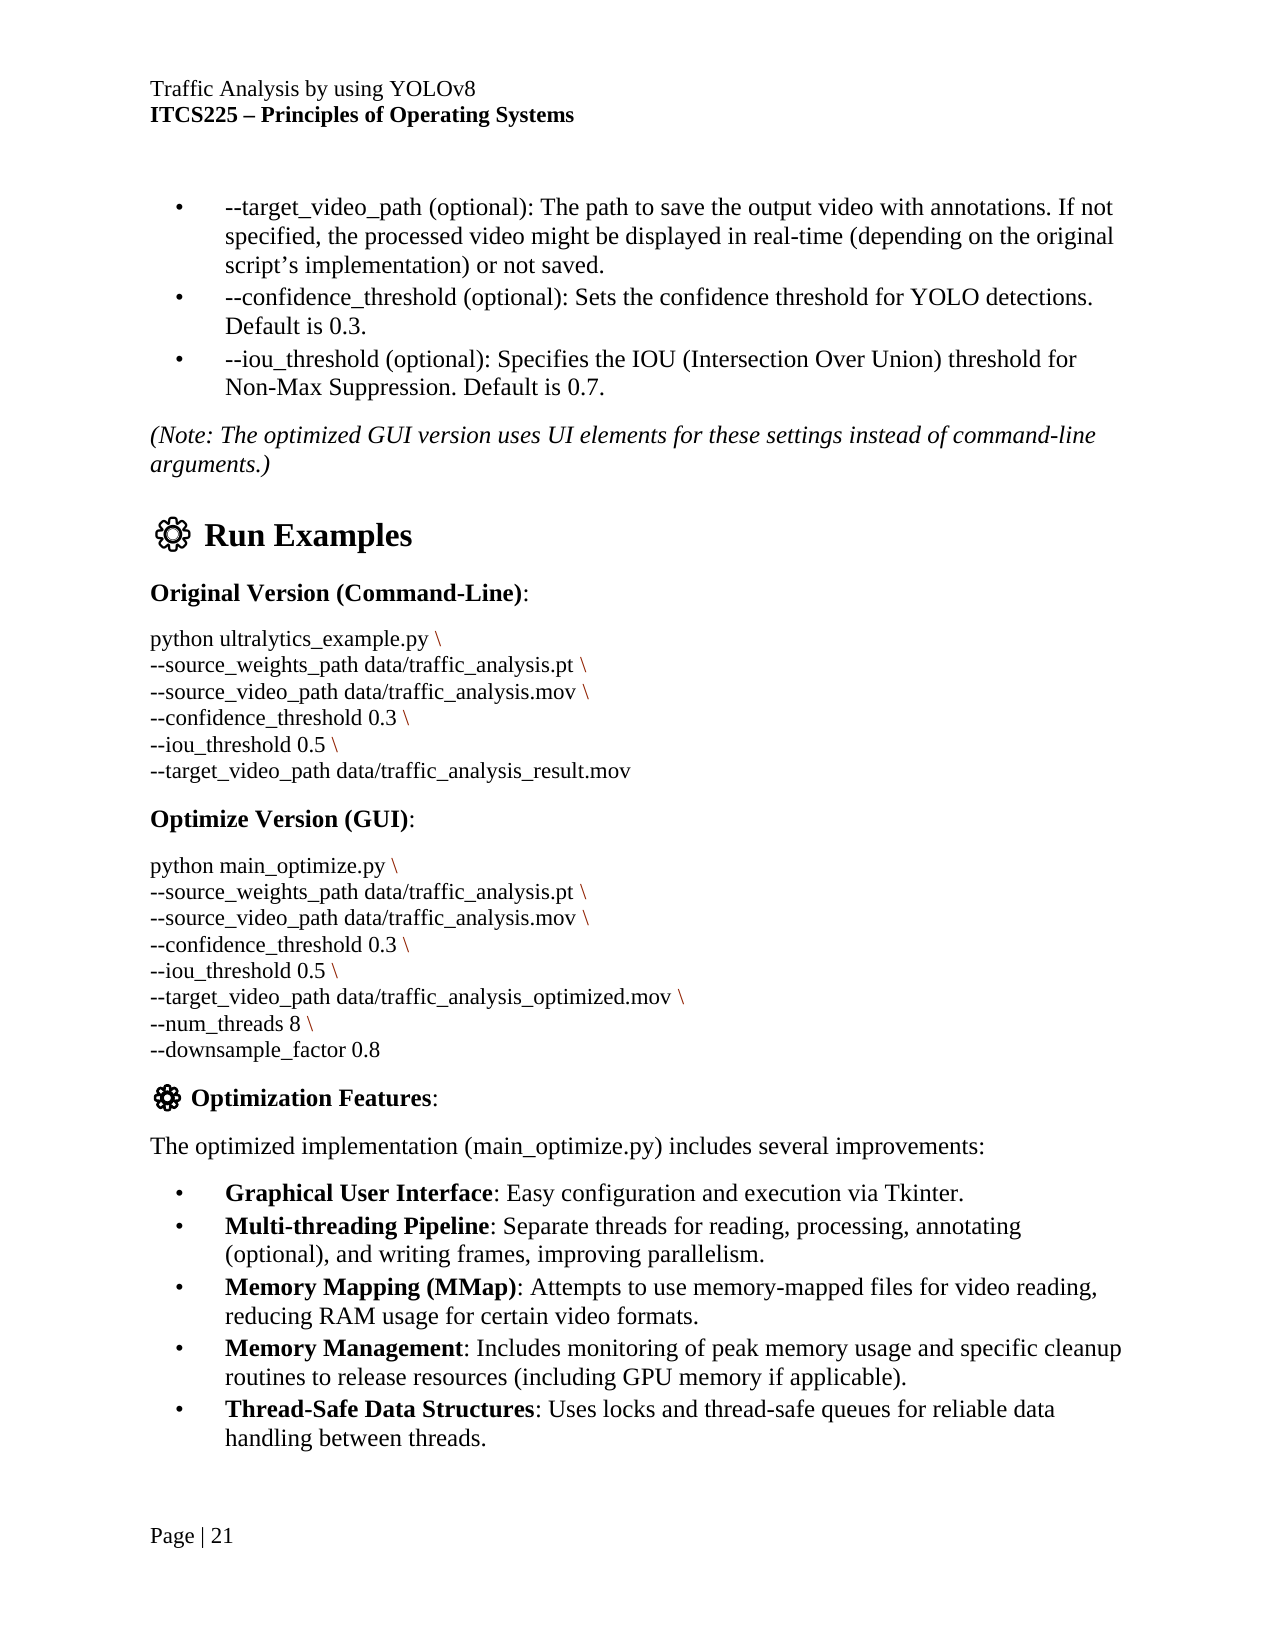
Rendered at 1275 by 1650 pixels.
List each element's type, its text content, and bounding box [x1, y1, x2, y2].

list Graphical User Interface: Easy configuration and execution via Tkinter. [175, 1178, 1125, 1207]
list Thread-Safe Data Structures: Uses locks and thread-safe queues for reliable data handling between threads. [175, 1394, 1125, 1452]
text Optimize Version (GUI): [150, 804, 1125, 833]
list --target_video_path (optional): The path to save the output video with annotations. If not specified, the processed video might be displayed in real-time (depending on the original script’s implementation) or not saved. [175, 192, 1125, 279]
subtitle ⚙️ Run Examples [150, 515, 1125, 553]
text The optimized implementation (main_optimize.py) includes several improvements: [150, 1131, 1125, 1159]
text python main_optimize.py \ --source_weights_path data/traffic_analysis.pt \ --source_video_path data/traffic_analysis.mov \ --confidence_threshold 0.3 \ --iou_threshold 0.5 \ --target_video_path data/traffic_analysis_optimized.mov \ --num_threads 8 \ --downsample_factor 0.8 [150, 852, 1125, 1062]
text (Note: The optimized GUI version uses UI elements for these settings instead of command-line arguments.) [150, 420, 1125, 477]
list --iou_threshold (optional): Specifies the IOU (Intersection Over Union) threshold for Non-Max Suppression. Default is 0.7. [175, 344, 1125, 401]
list Multi-threading Pipeline: Separate threads for reading, processing, annotating (optional), and writing frames, improving parallelism. [175, 1211, 1125, 1268]
list Memory Management: Includes monitoring of peak memory usage and specific cleanup routines to release resources (including GPU memory if applicable). [175, 1333, 1125, 1391]
list --confidence_threshold (optional): Sets the confidence threshold for YOLO detections. Default is 0.3. [175, 282, 1125, 340]
text Original Version (Command-Line): [150, 578, 1125, 606]
list Memory Mapping (MMap): Attempts to use memory-mapped files for video reading, reducing RAM usage for certain video formats. [175, 1272, 1125, 1329]
text python ultralytics_example.py \ --source_weights_path data/traffic_analysis.pt \ --source_video_path data/traffic_analysis.mov \ --confidence_threshold 0.3 \ --iou_threshold 0.5 \ --target_video_path data/traffic_analysis_result.mov [150, 625, 1125, 783]
text ⚙️ Optimization Features: [150, 1083, 1125, 1112]
